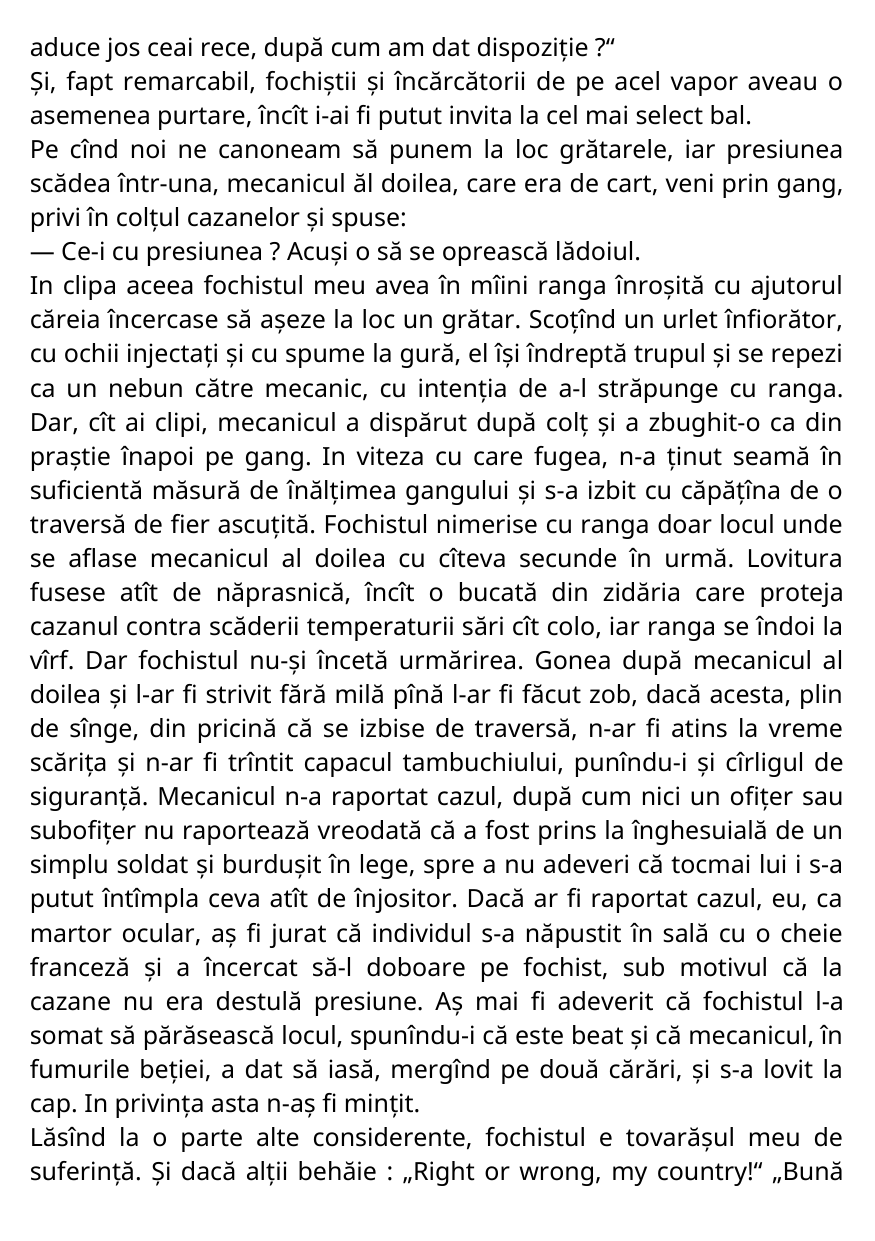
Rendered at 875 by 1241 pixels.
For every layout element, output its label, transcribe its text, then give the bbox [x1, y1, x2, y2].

text — Ce-i cu presiunea ? Acuşi o să se oprească lădoiul. [29, 234, 844, 268]
text Pe cînd noi ne canoneam să punem la loc grătarele, iar presiunea scădea într-una, mecanicul ăl doilea, care era de cart, veni prin gang, privi în colţul cazanelor şi spuse: [29, 132, 844, 234]
text In clipa aceea fochistul meu avea în mîini ranga înroşită cu ajutorul căreia încercase să aşeze la loc un grătar. Scoţînd un urlet înfiorător, cu ochii injectaţi şi cu spume la gură, el îşi îndreptă trupul şi se repezi ca un nebun către mecanic, cu intenţia de a-l străpunge cu ranga. Dar, cît ai clipi, mecanicul a dispărut după colţ şi a zbughit-o ca din praştie înapoi pe gang. In viteza cu care fugea, n-a ţinut seamă în suficientă măsură de înălţimea gangului şi s-a izbit cu căpăţîna de o traversă de fier ascuţită. Fochistul nimerise cu ranga doar locul unde se aflase mecanicul al doilea cu cîteva secunde în urmă. Lovitura fusese atît de năprasnică, încît o bucată din zidăria care proteja cazanul contra scăderii temperaturii sări cît colo, iar ranga se îndoi la vîrf. Dar fochistul nu-şi încetă urmărirea. Gonea după mecanicul al doilea şi l-ar fi strivit fără milă pînă l-ar fi făcut zob, dacă acesta, plin de sînge, din pricină că se izbise de traversă, n-ar fi atins la vreme scăriţa şi n-ar fi trîntit capacul tambuchiului, punîndu-i şi cîrligul de siguranţă. Mecanicul n-a raportat cazul, după cum nici un ofiţer sau subofiţer nu raportează vreodată că a fost prins la înghesuială de un simplu soldat şi burduşit în lege, spre a nu adeveri că tocmai lui i s-a putut întîmpla ceva atît de înjositor. Dacă ar fi raportat cazul, eu, ca martor ocular, aş fi jurat că individul s-a năpustit în sală cu o cheie franceză şi a încercat să-l doboare pe fochist, sub motivul că la cazane nu era destulă presiune. Aş mai fi adeverit că fochistul l-a somat să părăsească locul, spunîndu-i că este beat şi că mecanicul, în fumurile beţiei, a dat să iasă, mergînd pe două cărări, şi s-a lovit la cap. In privinţa asta n-aş fi minţit. [29, 268, 844, 1119]
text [29, 1119, 844, 1188]
text Şi, fapt remarcabil, fochiştii şi încărcătorii de pe acel vapor aveau o asemenea purtare, încît i-ai fi putut invita la cel mai select bal. [29, 64, 844, 132]
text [29, 29, 844, 64]
